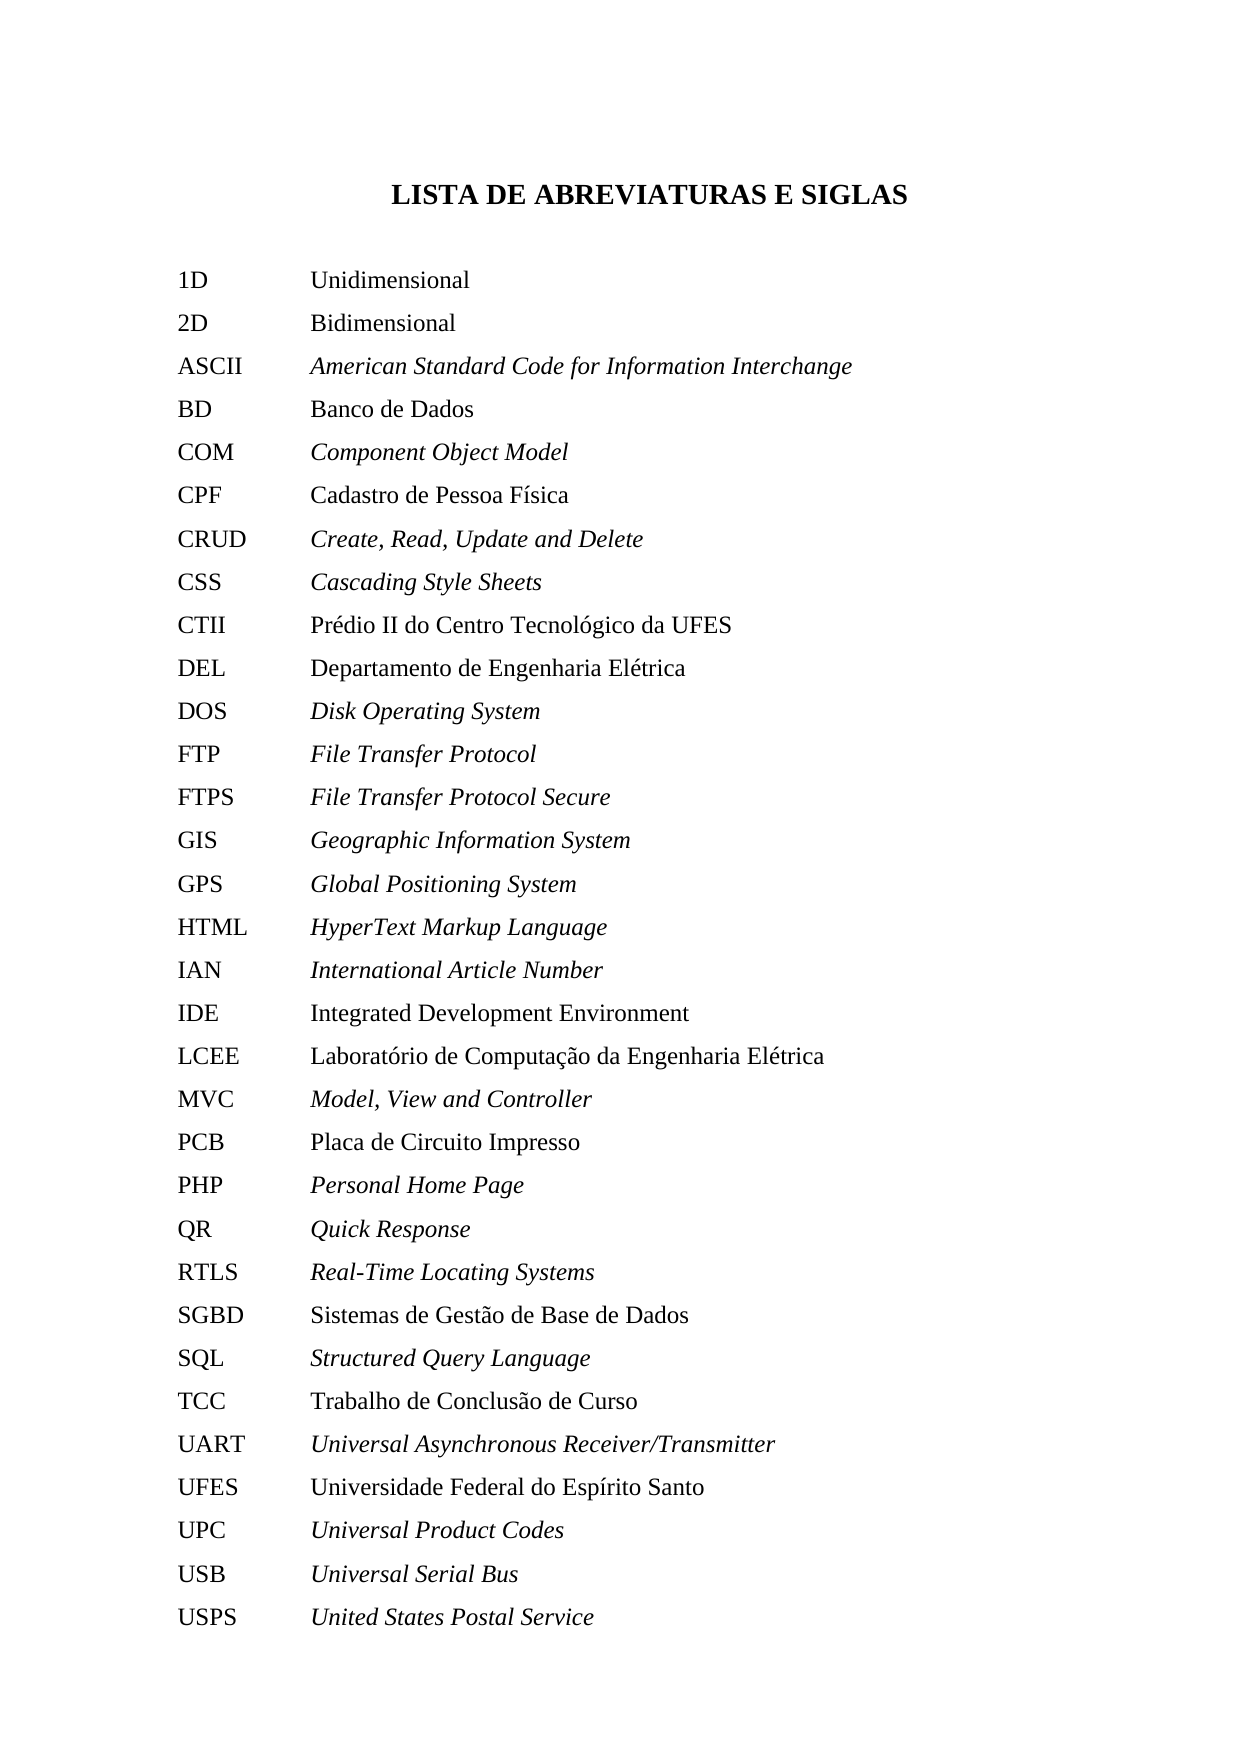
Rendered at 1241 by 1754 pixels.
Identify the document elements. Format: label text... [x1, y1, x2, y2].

text HTML HyperText Markup Language [177, 912, 1122, 941]
text PCB Placa de Circuito Impresso [177, 1127, 1122, 1156]
text GIS Geographic Information System [177, 826, 1122, 854]
text MVC Model, View and Controller [177, 1084, 1122, 1113]
text ASCII American Standard Code for Information Interchange [177, 351, 1122, 380]
text FTP File Transfer Protocol [177, 739, 1122, 768]
text FTPS File Transfer Protocol Secure [177, 782, 1122, 811]
text GPS Global Positioning System [177, 869, 1122, 897]
text QR Quick Response [177, 1214, 1122, 1242]
text SQL Structured Query Language [177, 1343, 1122, 1372]
text UFES Universidade Federal do Espírito Santo [177, 1472, 1122, 1501]
text LISTA DE ABREVIATURAS E SIGLAS [177, 177, 1122, 211]
text CTII Prédio II do Centro Tecnológico da UFES [177, 610, 1122, 639]
text UPC Universal Product Codes [177, 1516, 1122, 1544]
text LCEE Laboratório de Computação da Engenharia Elétrica [177, 1041, 1122, 1070]
text SGBD Sistemas de Gestão de Base de Dados [177, 1300, 1122, 1329]
text PHP Personal Home Page [177, 1171, 1122, 1199]
text BD Banco de Dados [177, 394, 1122, 423]
text DEL Departamento de Engenharia Elétrica [177, 653, 1122, 682]
text CRUD Create, Read, Update and Delete [177, 524, 1122, 552]
text IAN International Article Number [177, 955, 1122, 984]
text 1D Unidimensional [177, 265, 1122, 294]
text 2D Bidimensional [177, 308, 1122, 337]
text UART Universal Asynchronous Receiver/Transmitter [177, 1429, 1122, 1458]
text CPF Cadastro de Pessoa Física [177, 481, 1122, 509]
text TCC Trabalho de Conclusão de Curso [177, 1386, 1122, 1415]
text COM Component Object Model [177, 437, 1122, 466]
text USB Universal Serial Bus [177, 1559, 1122, 1587]
text USPS United States Postal Service [177, 1602, 1122, 1631]
text CSS Cascading Style Sheets [177, 567, 1122, 596]
text IDE Integrated Development Environment [177, 998, 1122, 1027]
text RTLS Real-Time Locating Systems [177, 1257, 1122, 1286]
text DOS Disk Operating System [177, 696, 1122, 725]
